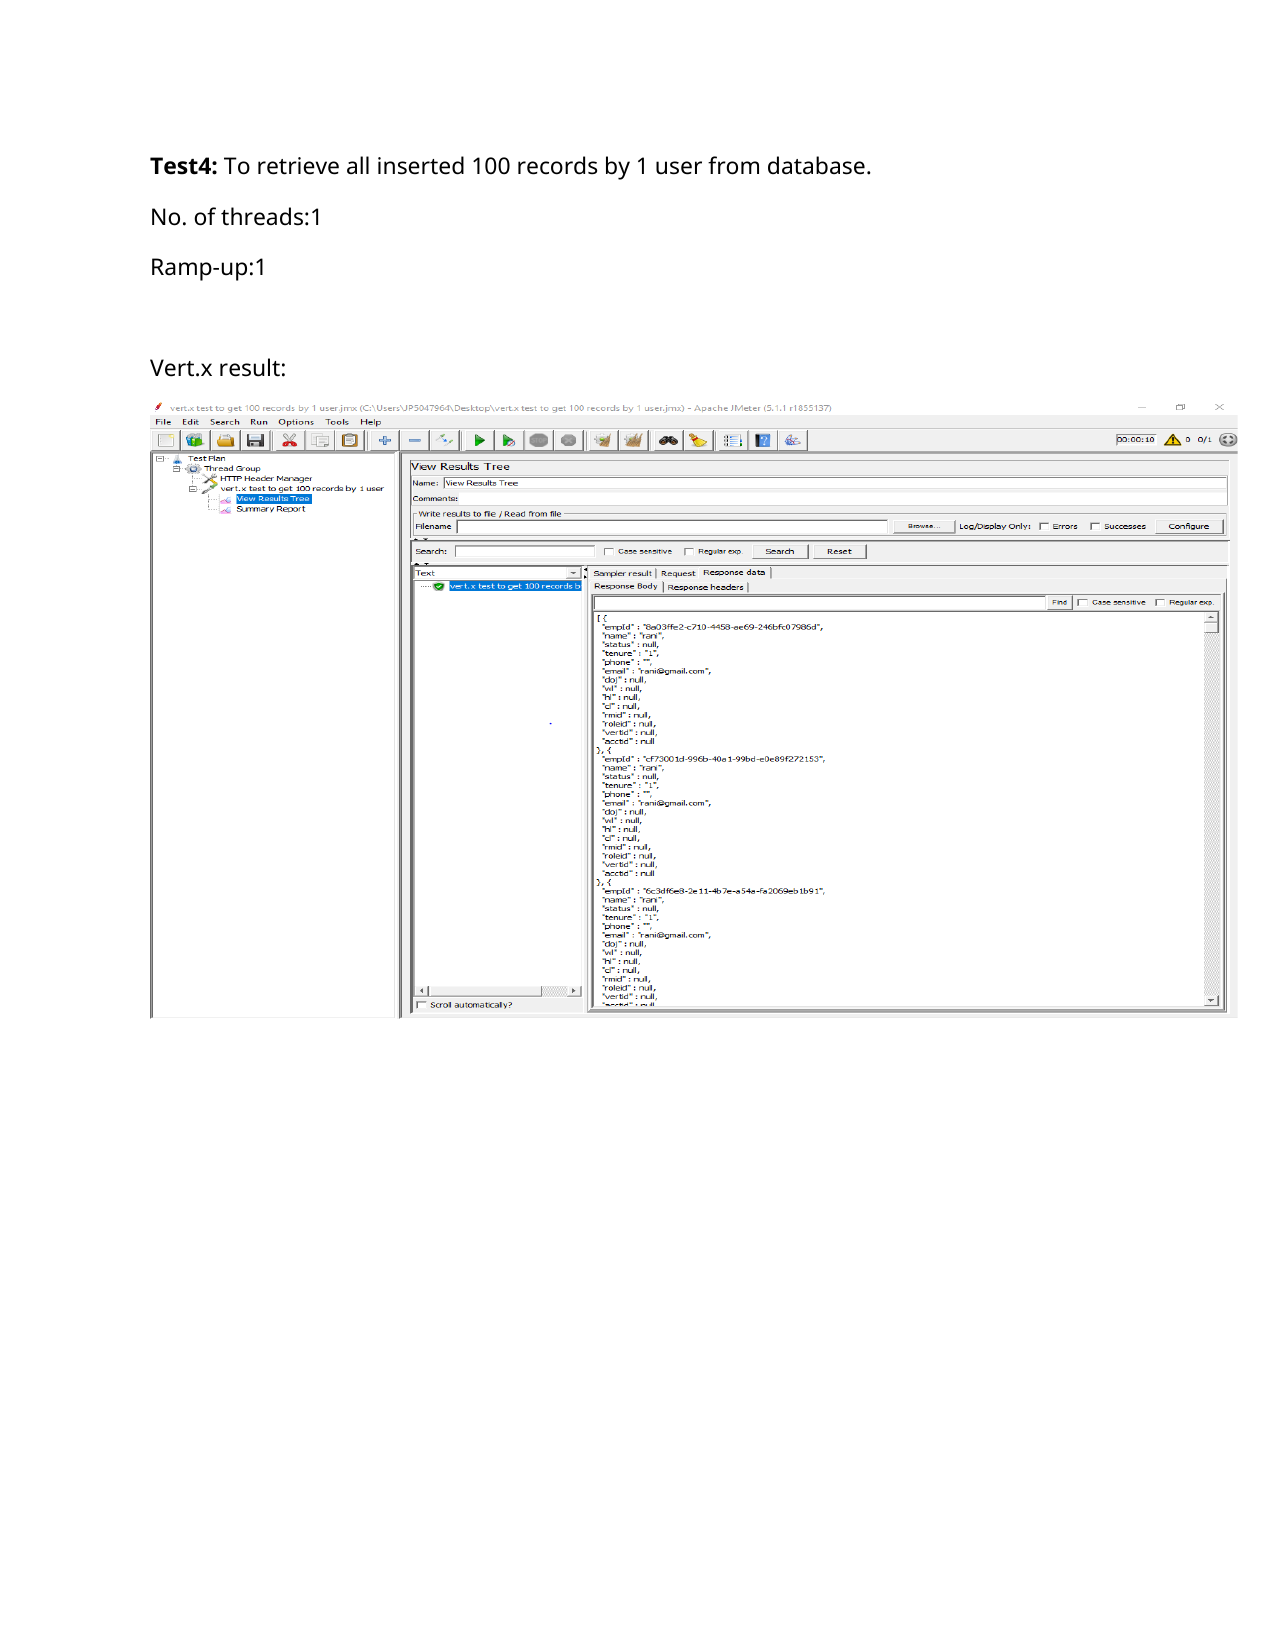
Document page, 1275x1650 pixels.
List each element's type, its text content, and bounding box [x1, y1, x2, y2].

text Vert.x result: [150, 352, 1125, 383]
text Ramp-up:1 [150, 251, 1125, 282]
picture [150, 402, 1238, 1019]
text Test4: To retrieve all inserted 100 records by 1 user from database. [150, 150, 1125, 181]
text No. of threads:1 [150, 200, 1125, 232]
